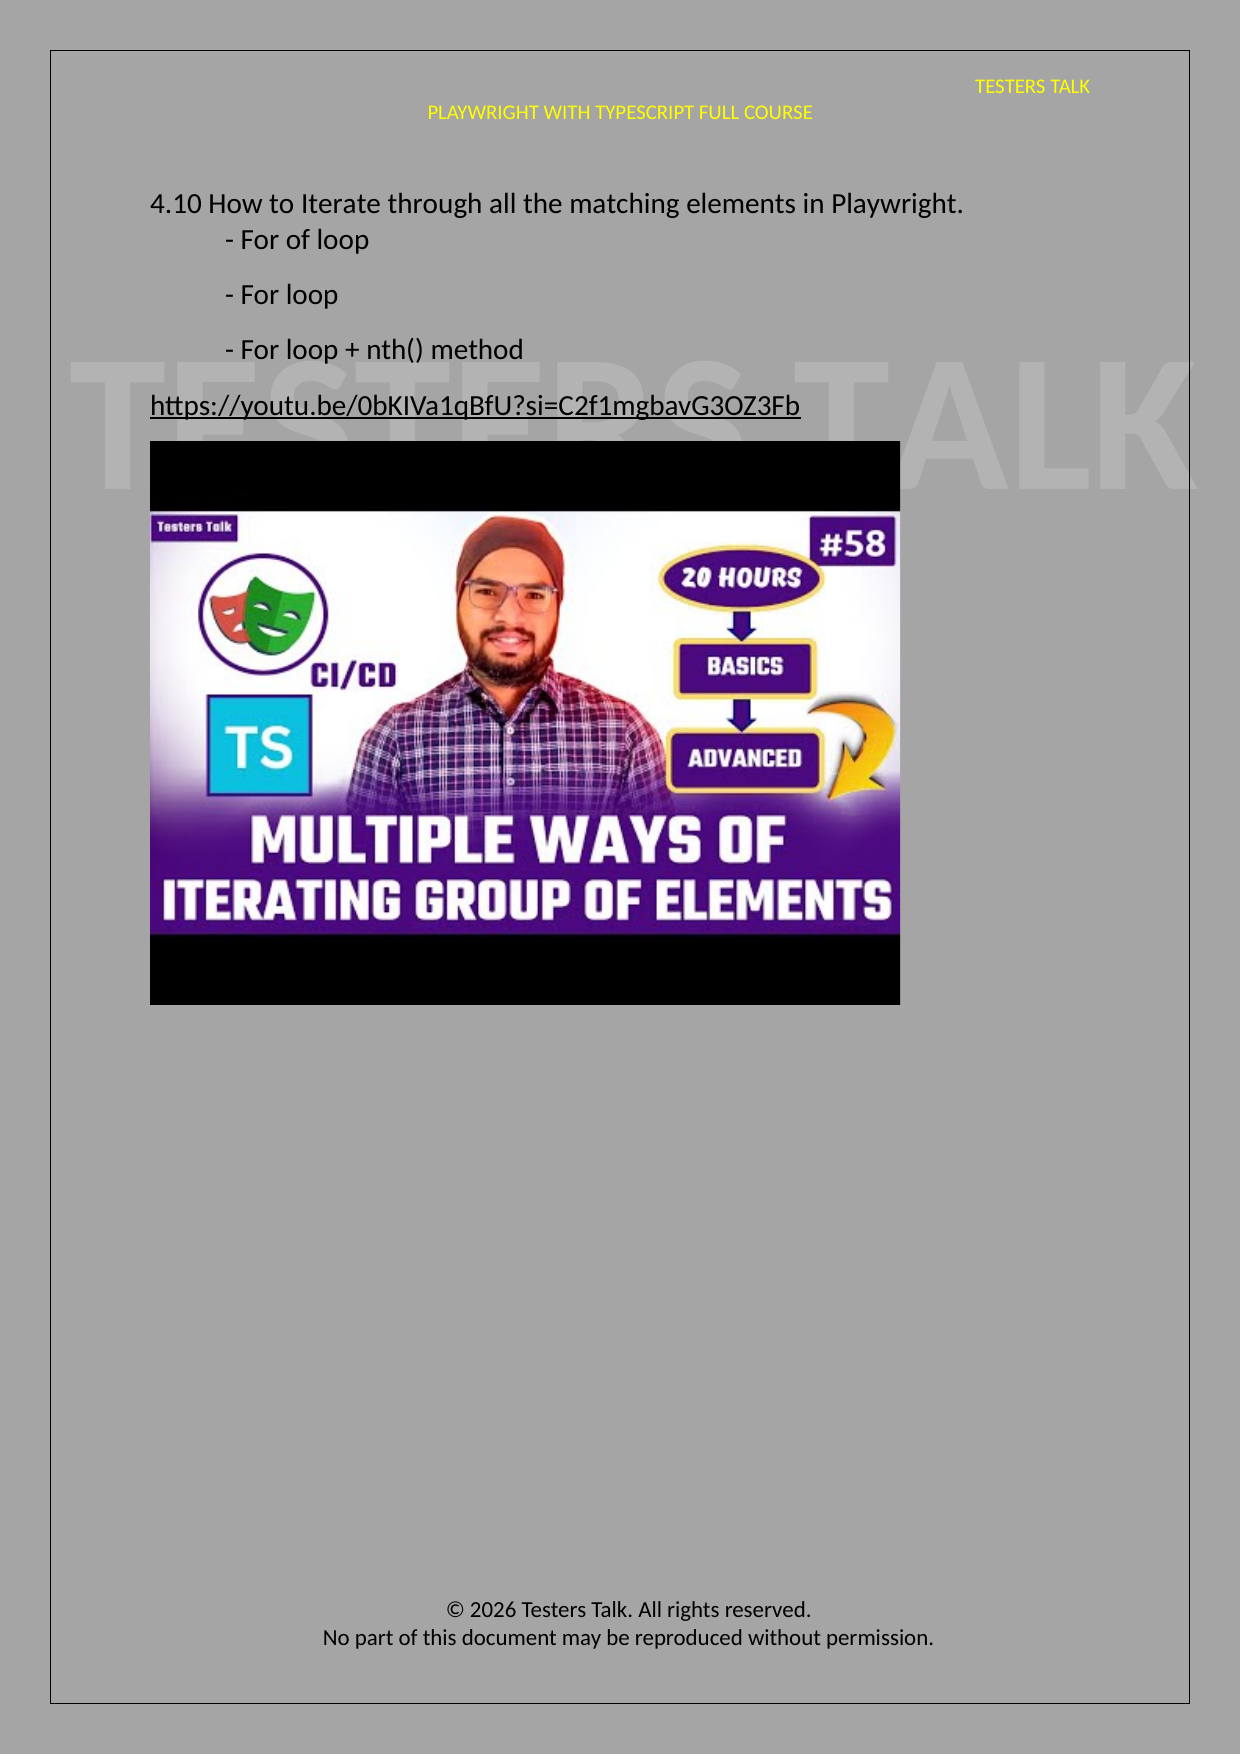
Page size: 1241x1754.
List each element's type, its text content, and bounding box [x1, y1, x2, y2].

text - For of loop [150, 221, 1090, 257]
text https://youtu.be/0bKIVa1qBfU?si=C2f1mgbavG3OZ3Fb [150, 387, 1090, 422]
text - For loop [150, 276, 1090, 312]
text - For loop + nth() method [150, 331, 1090, 367]
subtitle 4.10 How to Iterate through all the matching elements in Playwright. [150, 186, 1090, 221]
picture [150, 441, 901, 1005]
